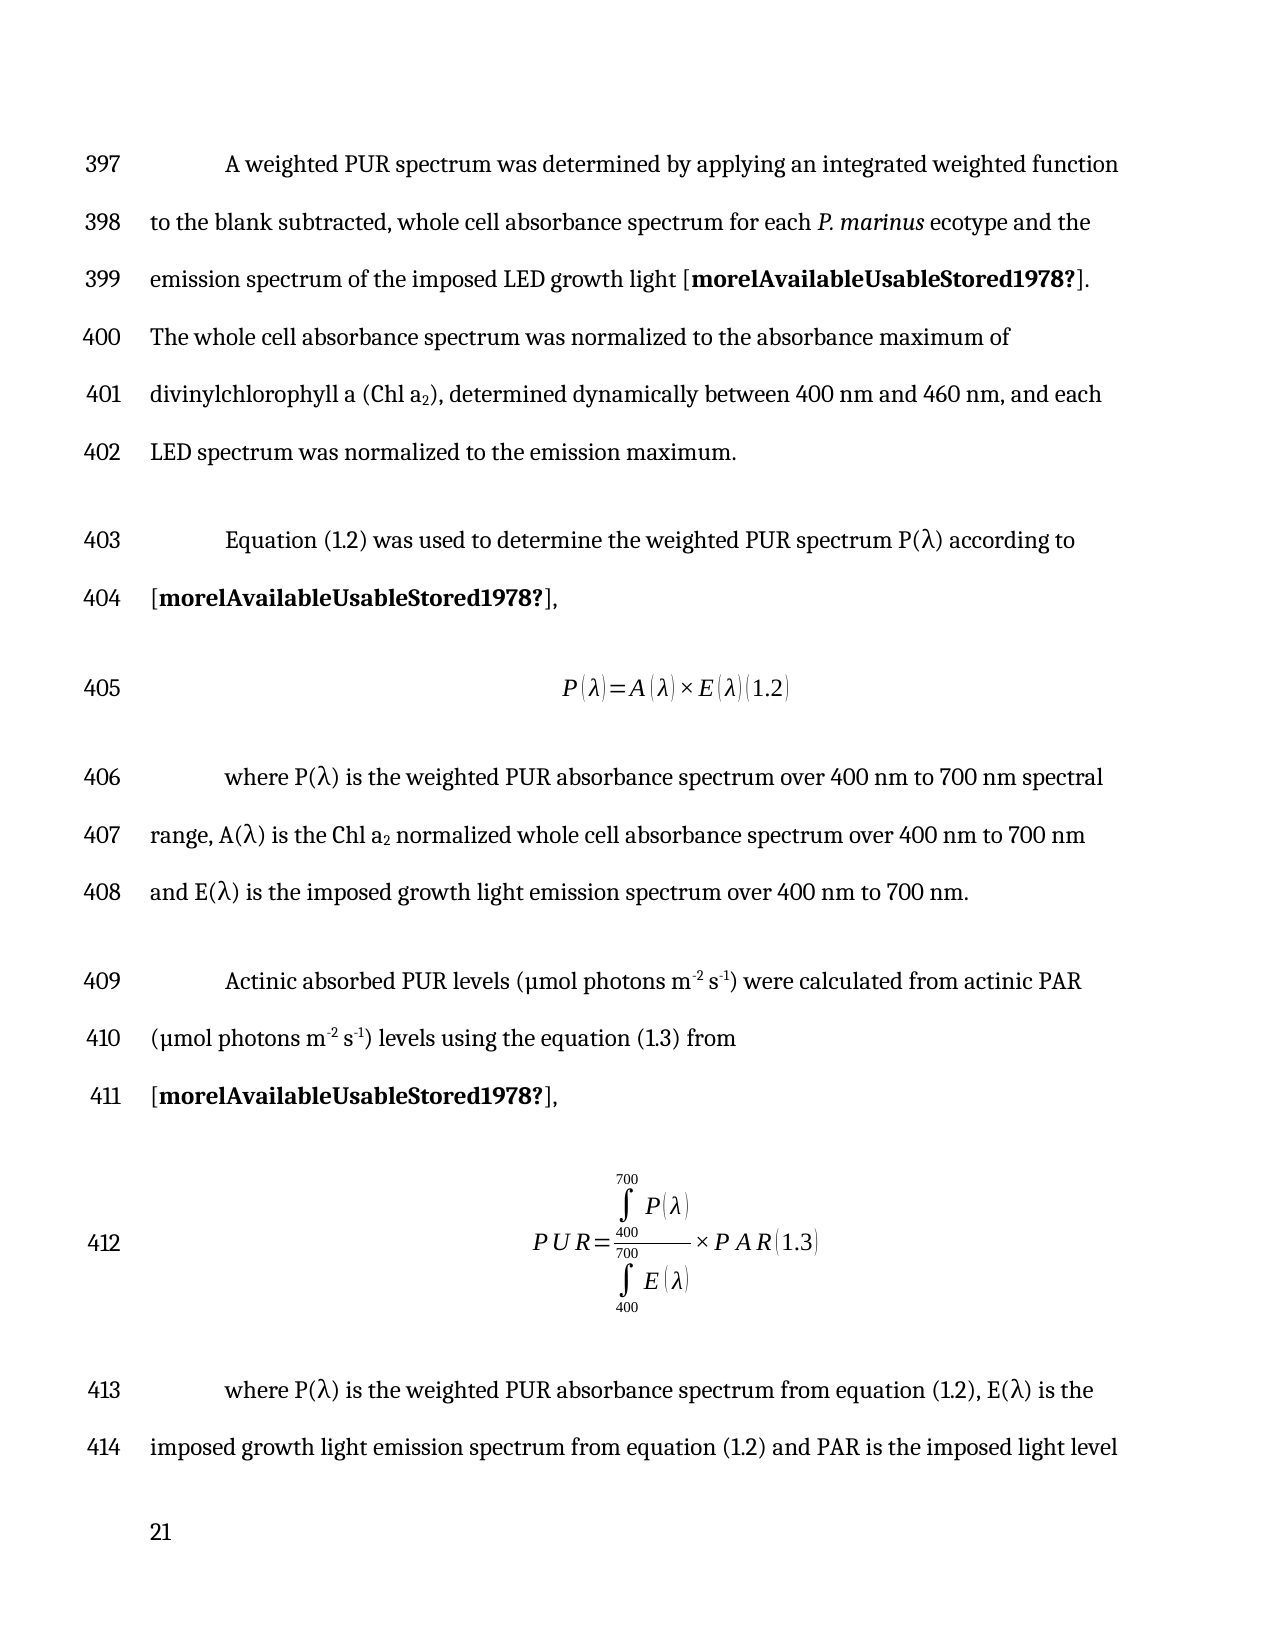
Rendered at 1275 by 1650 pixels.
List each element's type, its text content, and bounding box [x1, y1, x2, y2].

text Equation (1.2) was used to determine the weighted PUR spectrum P(λ) according to [morelAvailableUsableStored1978?], [150, 526, 1125, 612]
text where P(λ) is the weighted PUR absorbance spectrum over 400 nm to 700 nm spectral range, A(λ) is the Chl a2 normalized whole cell absorbance spectrum over 400 nm to 700 nm and E(λ) is the imposed growth light emission spectrum over 400 nm to 700 nm. [150, 763, 1125, 907]
text A weighted PUR spectrum was determined by applying an integrated weighted function to the blank subtracted, whole cell absorbance spectrum for each P. marinus ecotype and the emission spectrum of the imposed LED growth light [morelAvailableUsableStored1978?]. The whole cell absorbance spectrum was normalized to the absorbance maximum of divinylchlorophyll a (Chl a2), determined dynamically between 400 nm and 460 nm, and each LED spectrum was normalized to the emission maximum. [150, 150, 1125, 466]
text Actinic absorbed PUR levels (µmol photons m-2 s-1) were calculated from actinic PAR (µmol photons m-2 s-1) levels using the equation (1.3) from [morelAvailableUsableStored1978?], [150, 967, 1125, 1111]
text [150, 1376, 1125, 1462]
